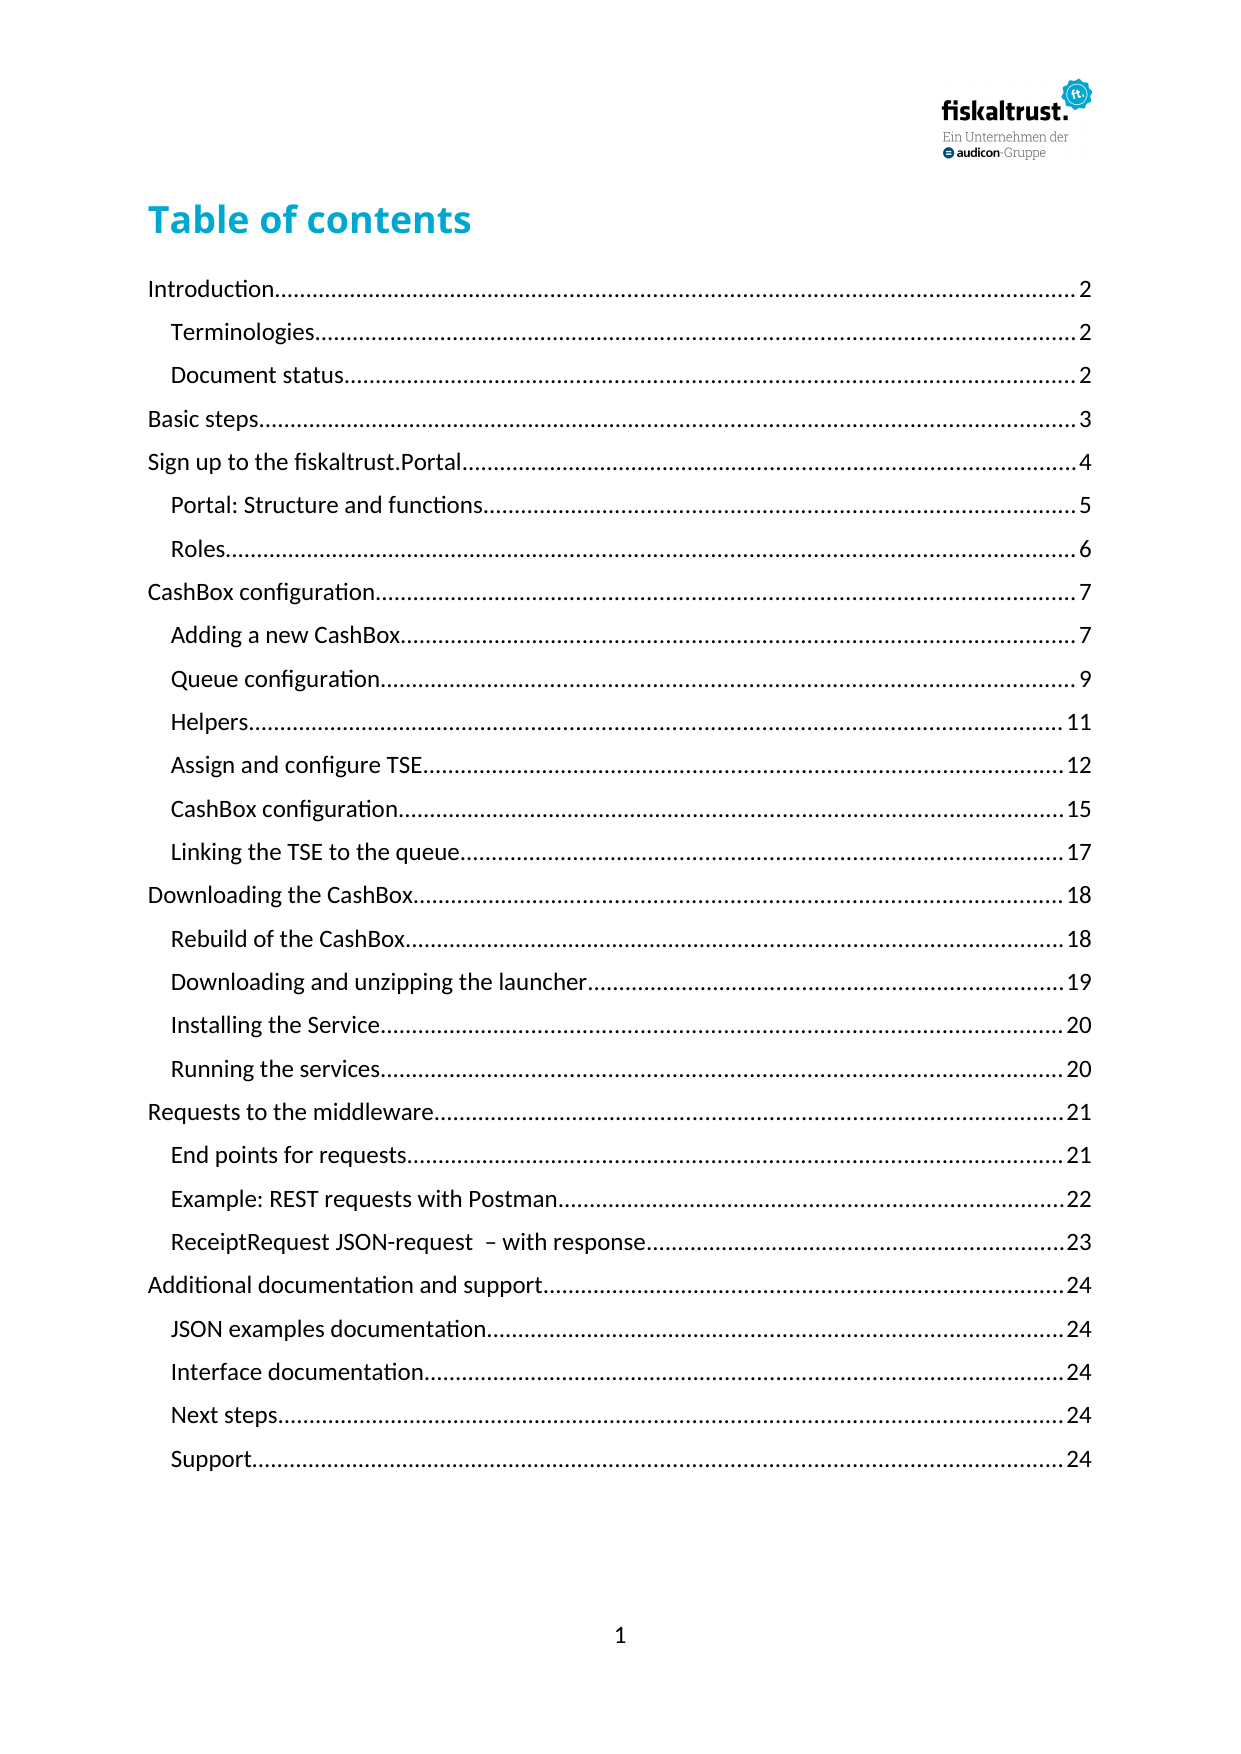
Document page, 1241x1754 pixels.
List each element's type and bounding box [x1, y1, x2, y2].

picture [940, 73, 1093, 163]
